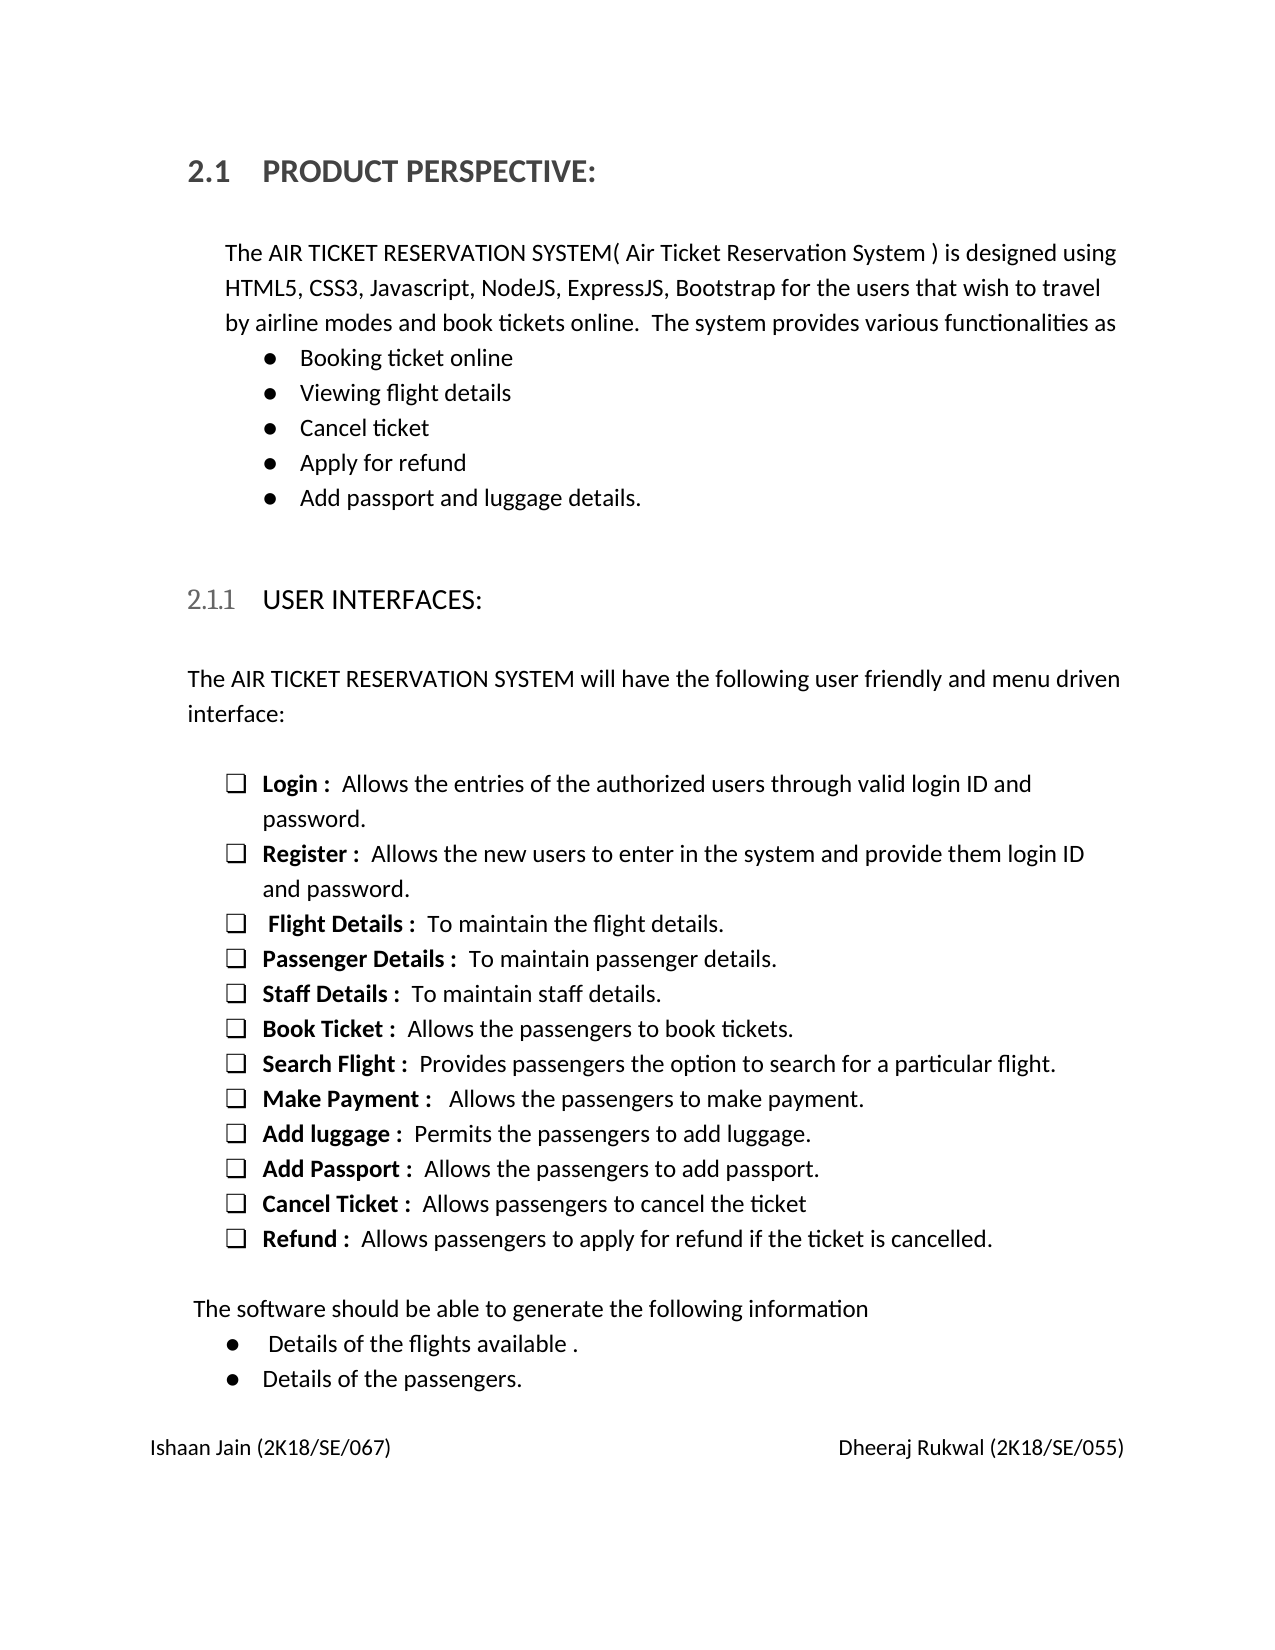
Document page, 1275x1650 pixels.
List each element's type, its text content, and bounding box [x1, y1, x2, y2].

text The AIR TICKET RESERVATION SYSTEM( Air Ticket Reservation System ) is designed using HTML5, CSS3, Javascript, NodeJS, ExpressJS, Bootstrap for the users that wish to travel by airline modes and book tickets online. The system provides various functionalities as [225, 237, 1125, 338]
list Add passport and luggage details. [262, 482, 1125, 513]
list Login : Allows the entries of the authorized users through valid login ID and password. [225, 768, 1125, 833]
text The AIR TICKET RESERVATION SYSTEM will have the following user friendly and menu driven interface: [187, 663, 1125, 728]
subtitle USER INTERFACES: [187, 581, 1125, 617]
list Viewing flight details [262, 377, 1125, 408]
list Booking ticket online [262, 342, 1125, 373]
list Refund : Allows passengers to apply for refund if the ticket is cancelled. [225, 1223, 1125, 1253]
list Register : Allows the new users to enter in the system and provide them login ID and password. [225, 838, 1125, 903]
list Book Ticket : Allows the passengers to book tickets. [225, 1013, 1125, 1043]
subtitle PRODUCT PERSPECTIVE: [187, 150, 1125, 191]
list Add Passport : Allows the passengers to add passport. [225, 1153, 1125, 1183]
text The software should be able to generate the following information [150, 1293, 1125, 1323]
text Ishaan Jain (2K18/SE/067) Dheeraj Rukwal (2K18/SE/055) [150, 1433, 1125, 1461]
list Details of the flights available . [225, 1328, 1125, 1358]
list Staff Details : To maintain staff details. [225, 978, 1125, 1008]
list Cancel Ticket : Allows passengers to cancel the ticket [225, 1188, 1125, 1218]
list Details of the passengers. [225, 1363, 1125, 1393]
list Cancel ticket [262, 412, 1125, 443]
list Search Flight : Provides passengers the option to search for a particular flight. [225, 1048, 1125, 1078]
list Apply for refund [262, 447, 1125, 478]
list Add luggage : Permits the passengers to add luggage. [225, 1118, 1125, 1148]
list Passenger Details : To maintain passenger details. [225, 943, 1125, 973]
list Flight Details : To maintain the flight details. [225, 908, 1125, 938]
list Make Payment : Allows the passengers to make payment. [225, 1083, 1125, 1113]
